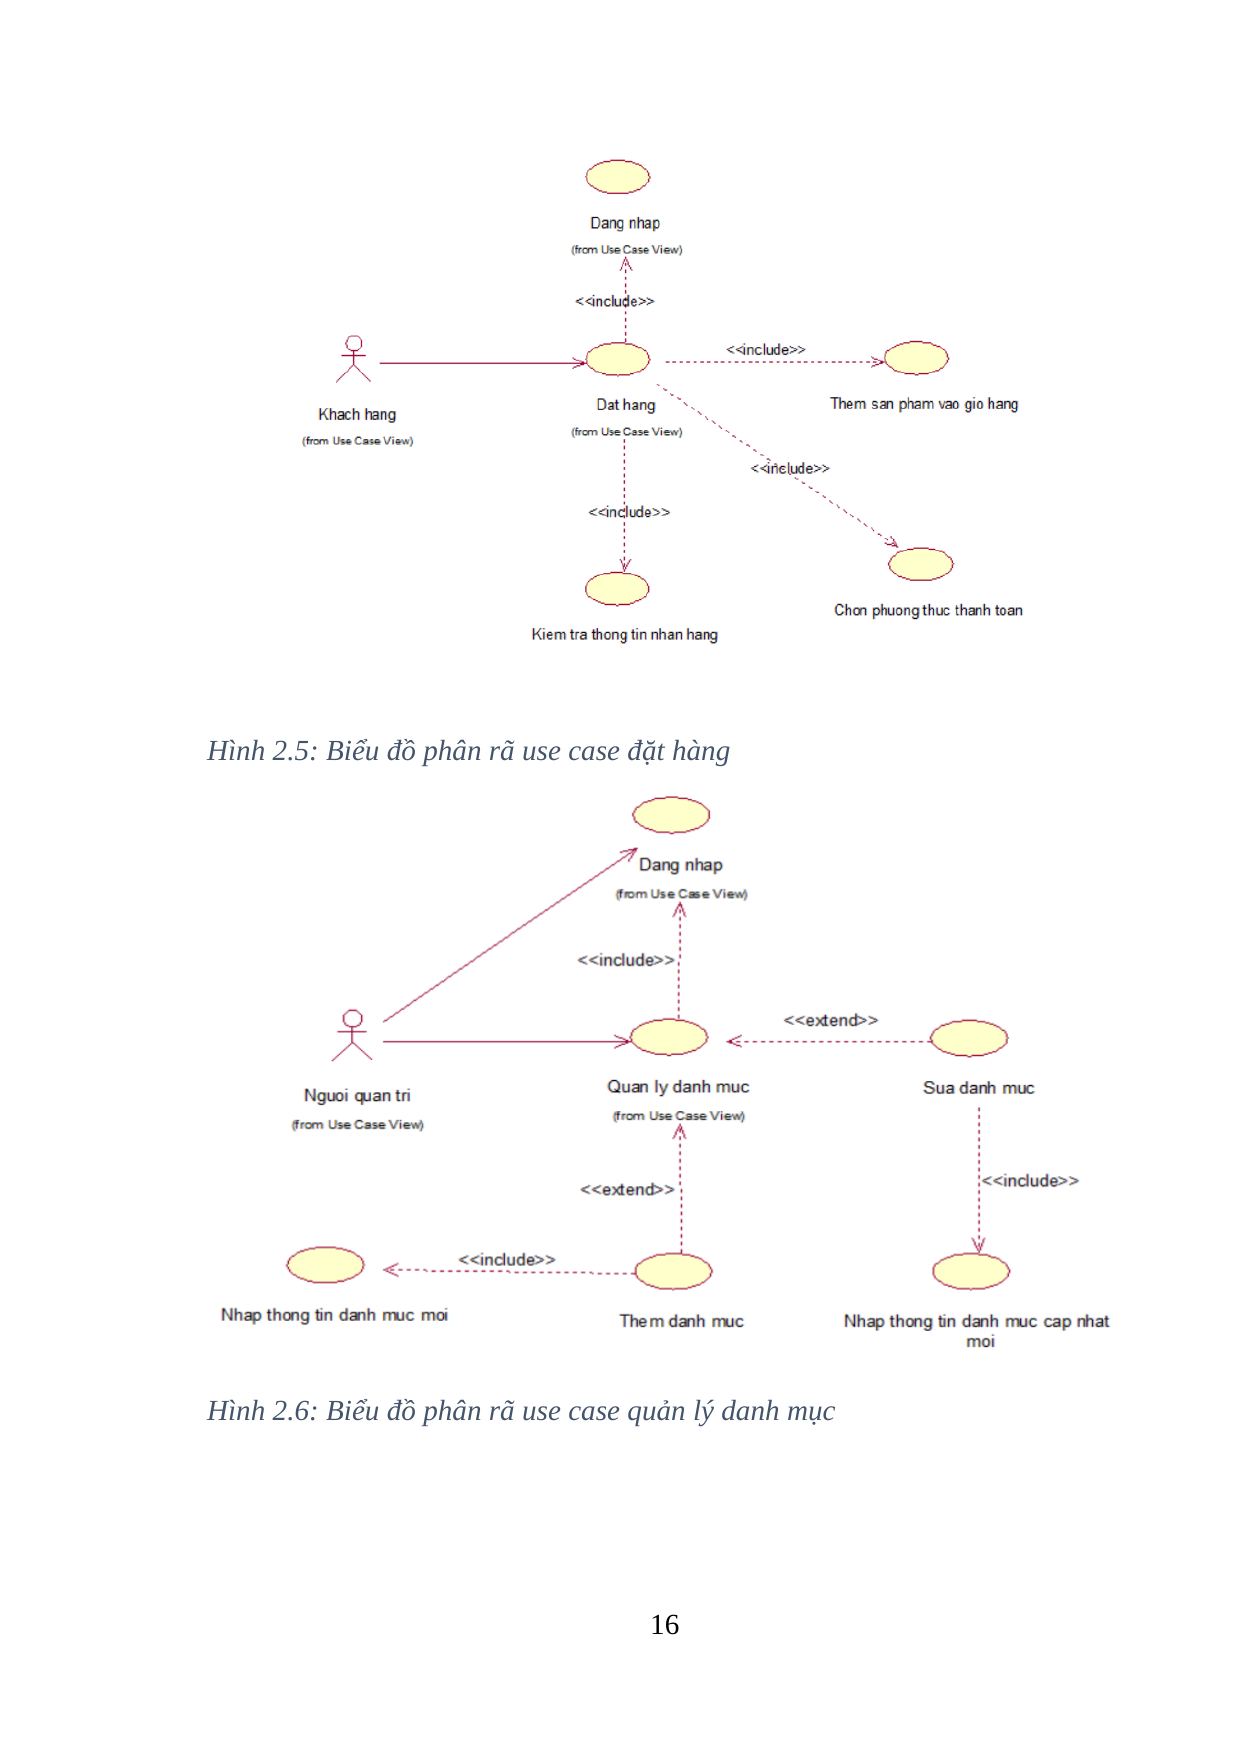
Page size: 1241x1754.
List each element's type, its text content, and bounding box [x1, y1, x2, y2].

picture [206, 147, 1123, 717]
picture [206, 783, 1123, 1377]
